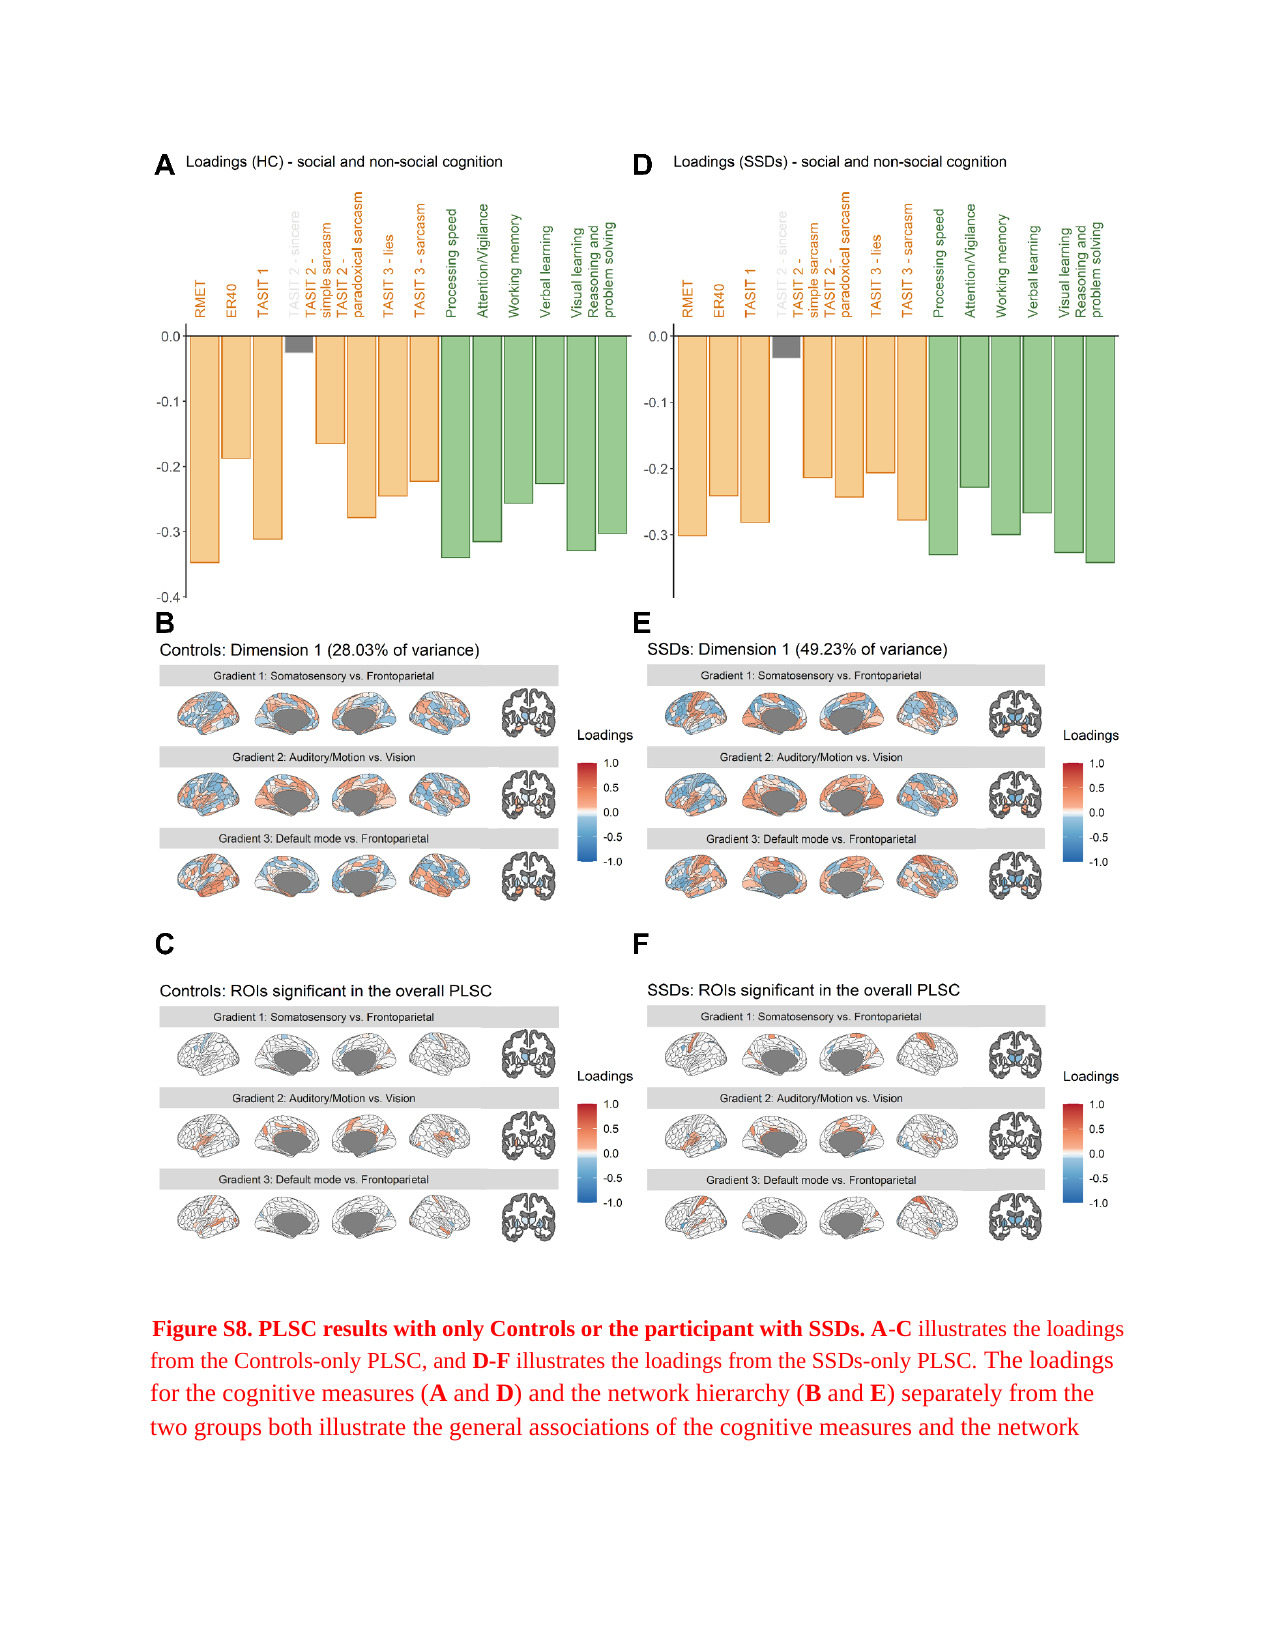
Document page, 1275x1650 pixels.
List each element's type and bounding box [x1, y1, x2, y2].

text [150, 1315, 1125, 1440]
picture [150, 150, 1125, 1286]
